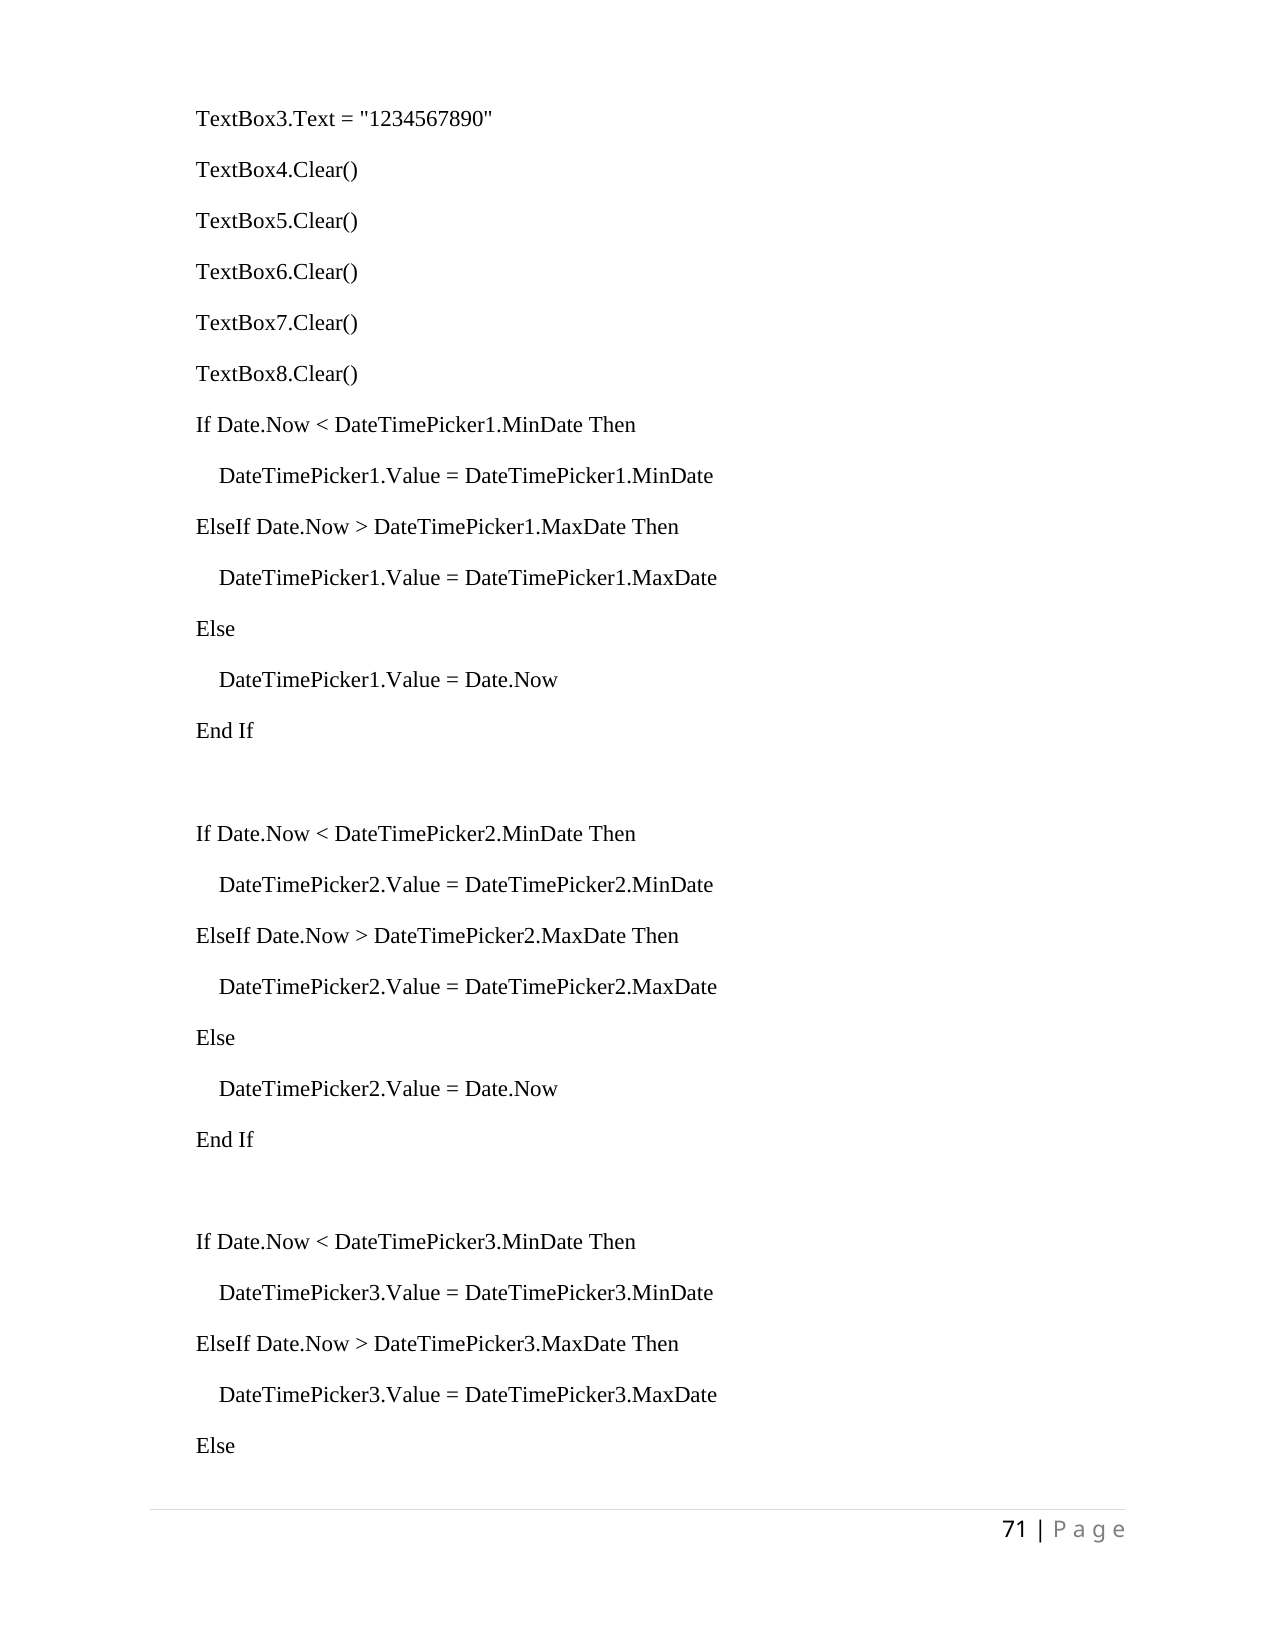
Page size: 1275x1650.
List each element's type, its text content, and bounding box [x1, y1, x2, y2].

text End If [150, 1126, 1125, 1152]
text TextBox6.Clear() [150, 258, 1125, 284]
text End If [150, 717, 1125, 744]
text DateTimePicker1.Value = DateTimePicker1.MaxDate [150, 564, 1125, 591]
text Else [150, 1432, 1125, 1458]
text If Date.Now < DateTimePicker2.MinDate Then [150, 819, 1125, 846]
text DateTimePicker2.Value = DateTimePicker2.MaxDate [150, 973, 1125, 999]
text TextBox7.Clear() [150, 309, 1125, 336]
text Else [150, 1024, 1125, 1050]
text TextBox4.Clear() [150, 156, 1125, 182]
text TextBox8.Clear() [150, 360, 1125, 387]
text DateTimePicker1.Value = Date.Now [150, 666, 1125, 693]
text If Date.Now < DateTimePicker3.MinDate Then [150, 1228, 1125, 1254]
text DateTimePicker2.Value = Date.Now [150, 1075, 1125, 1101]
text TextBox3.Text = "1234567890" [150, 105, 1125, 131]
text DateTimePicker3.Value = DateTimePicker3.MinDate [150, 1279, 1125, 1305]
text ElseIf Date.Now > DateTimePicker1.MaxDate Then [150, 513, 1125, 540]
text ElseIf Date.Now > DateTimePicker3.MaxDate Then [150, 1330, 1125, 1356]
text If Date.Now < DateTimePicker1.MinDate Then [150, 411, 1125, 438]
text Else [150, 615, 1125, 642]
text DateTimePicker1.Value = DateTimePicker1.MinDate [150, 462, 1125, 489]
text DateTimePicker3.Value = DateTimePicker3.MaxDate [150, 1381, 1125, 1407]
text TextBox5.Clear() [150, 207, 1125, 233]
text DateTimePicker2.Value = DateTimePicker2.MinDate [150, 871, 1125, 897]
text ElseIf Date.Now > DateTimePicker2.MaxDate Then [150, 922, 1125, 948]
